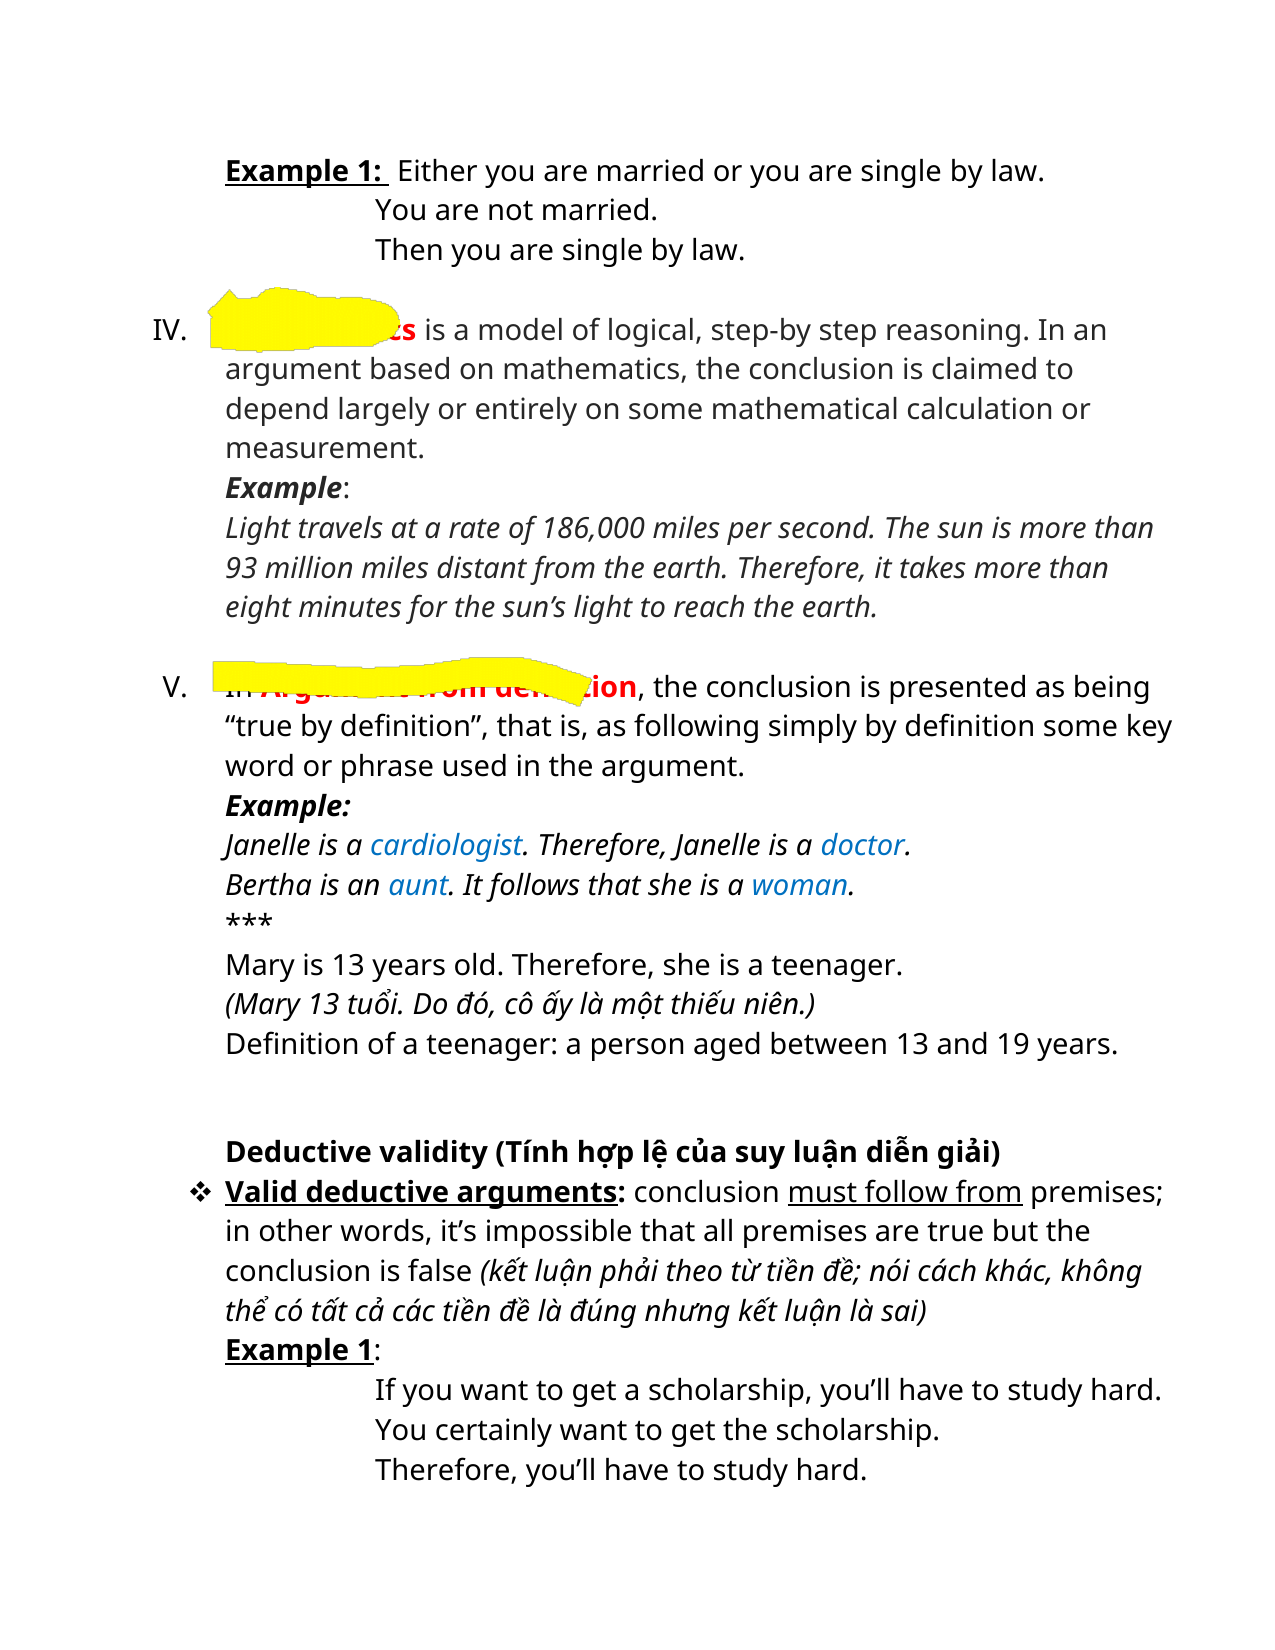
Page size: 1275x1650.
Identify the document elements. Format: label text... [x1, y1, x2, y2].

picture [204, 287, 400, 357]
list *** [225, 904, 1181, 944]
list Valid deductive arguments: conclusion must follow from premises; in other words, it’s impossible that all premises are true but the conclusion is false (kết luận phải theo từ tiền đề; nói cách khác, không thể có tất cả các tiền đề là đúng nhưng kết luận là sai) [187, 1171, 1181, 1330]
list Therefore, you’ll have to study hard. [225, 1449, 1181, 1488]
list In Argument from definition, the conclusion is presented as being “true by definition”, that is, as following simply by definition some key word or phrase used in the argument. Example: Janelle is a cardiologist. Therefore, Janelle is a doctor. Bertha is an aunt. It follows that she is a woman. [187, 666, 1181, 904]
list Mathematics is a model of logical, step-by step reasoning. In an argument based on mathematics, the conclusion is claimed to depend largely or entirely on some mathematical calculation or measurement. Example: Light travels at a rate of 186,000 miles per second. The sun is more than 93 million miles distant from the earth. Therefore, it takes more than eight minutes for the sun’s light to reach the earth. [187, 309, 1181, 626]
list Mary is 13 years old. Therefore, she is a teenager. [225, 944, 1181, 983]
list Then you are single by law. [300, 229, 1181, 269]
list Example 1: [225, 1330, 1181, 1369]
picture [206, 655, 595, 709]
list (Mary 13 tuổi. Do đó, cô ấy là một thiếu niên.) [225, 983, 1181, 1023]
list You certainly want to get the scholarship. [225, 1409, 1181, 1449]
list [225, 1369, 1181, 1409]
list Definition of a teenager: a person aged between 13 and 19 years. [225, 1023, 1181, 1063]
list Deductive validity (Tính hợp lệ của suy luận diễn giải) [225, 1131, 1181, 1171]
list Example 1: Either you are married or you are single by law. [225, 150, 1181, 190]
list You are not married. [225, 190, 1181, 229]
